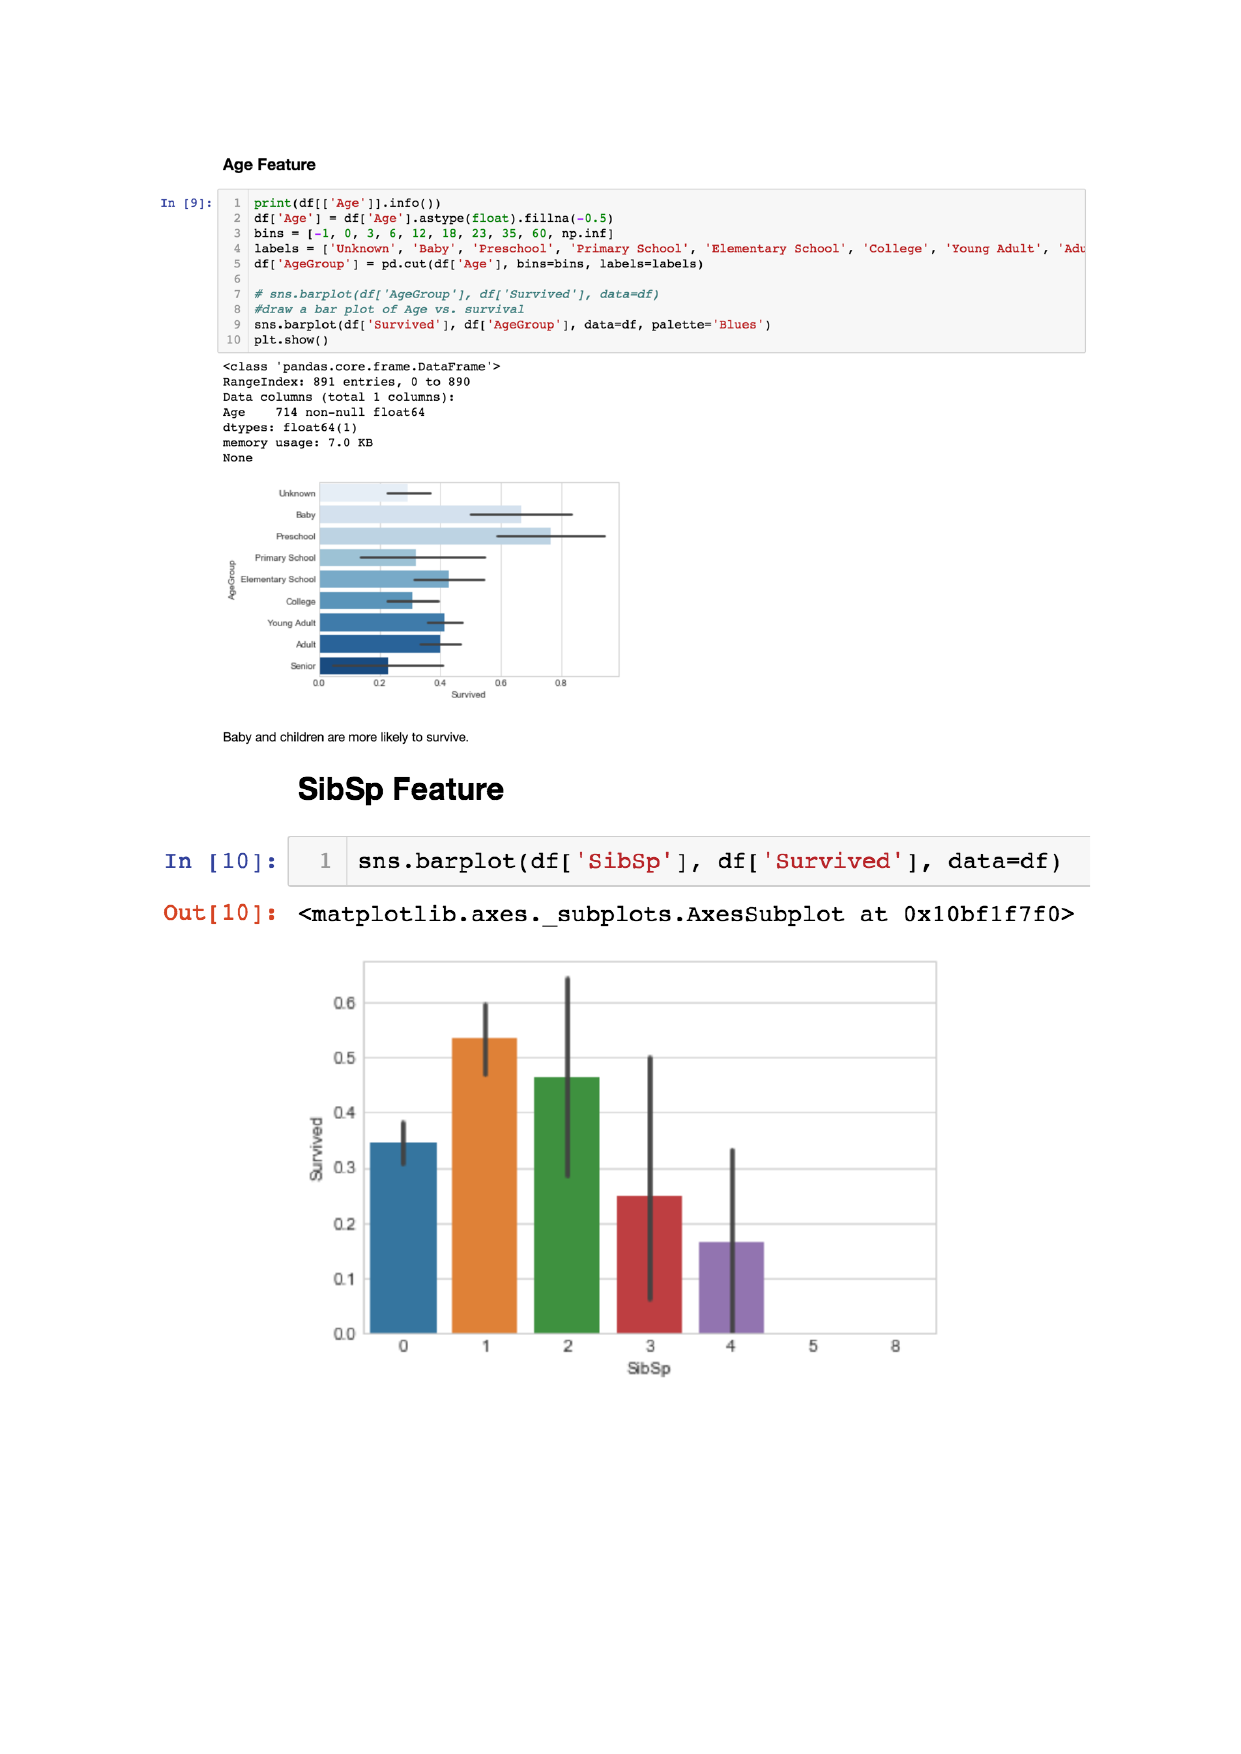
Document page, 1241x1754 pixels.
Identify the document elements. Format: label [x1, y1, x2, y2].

picture [150, 150, 1091, 751]
picture [150, 753, 1091, 1394]
